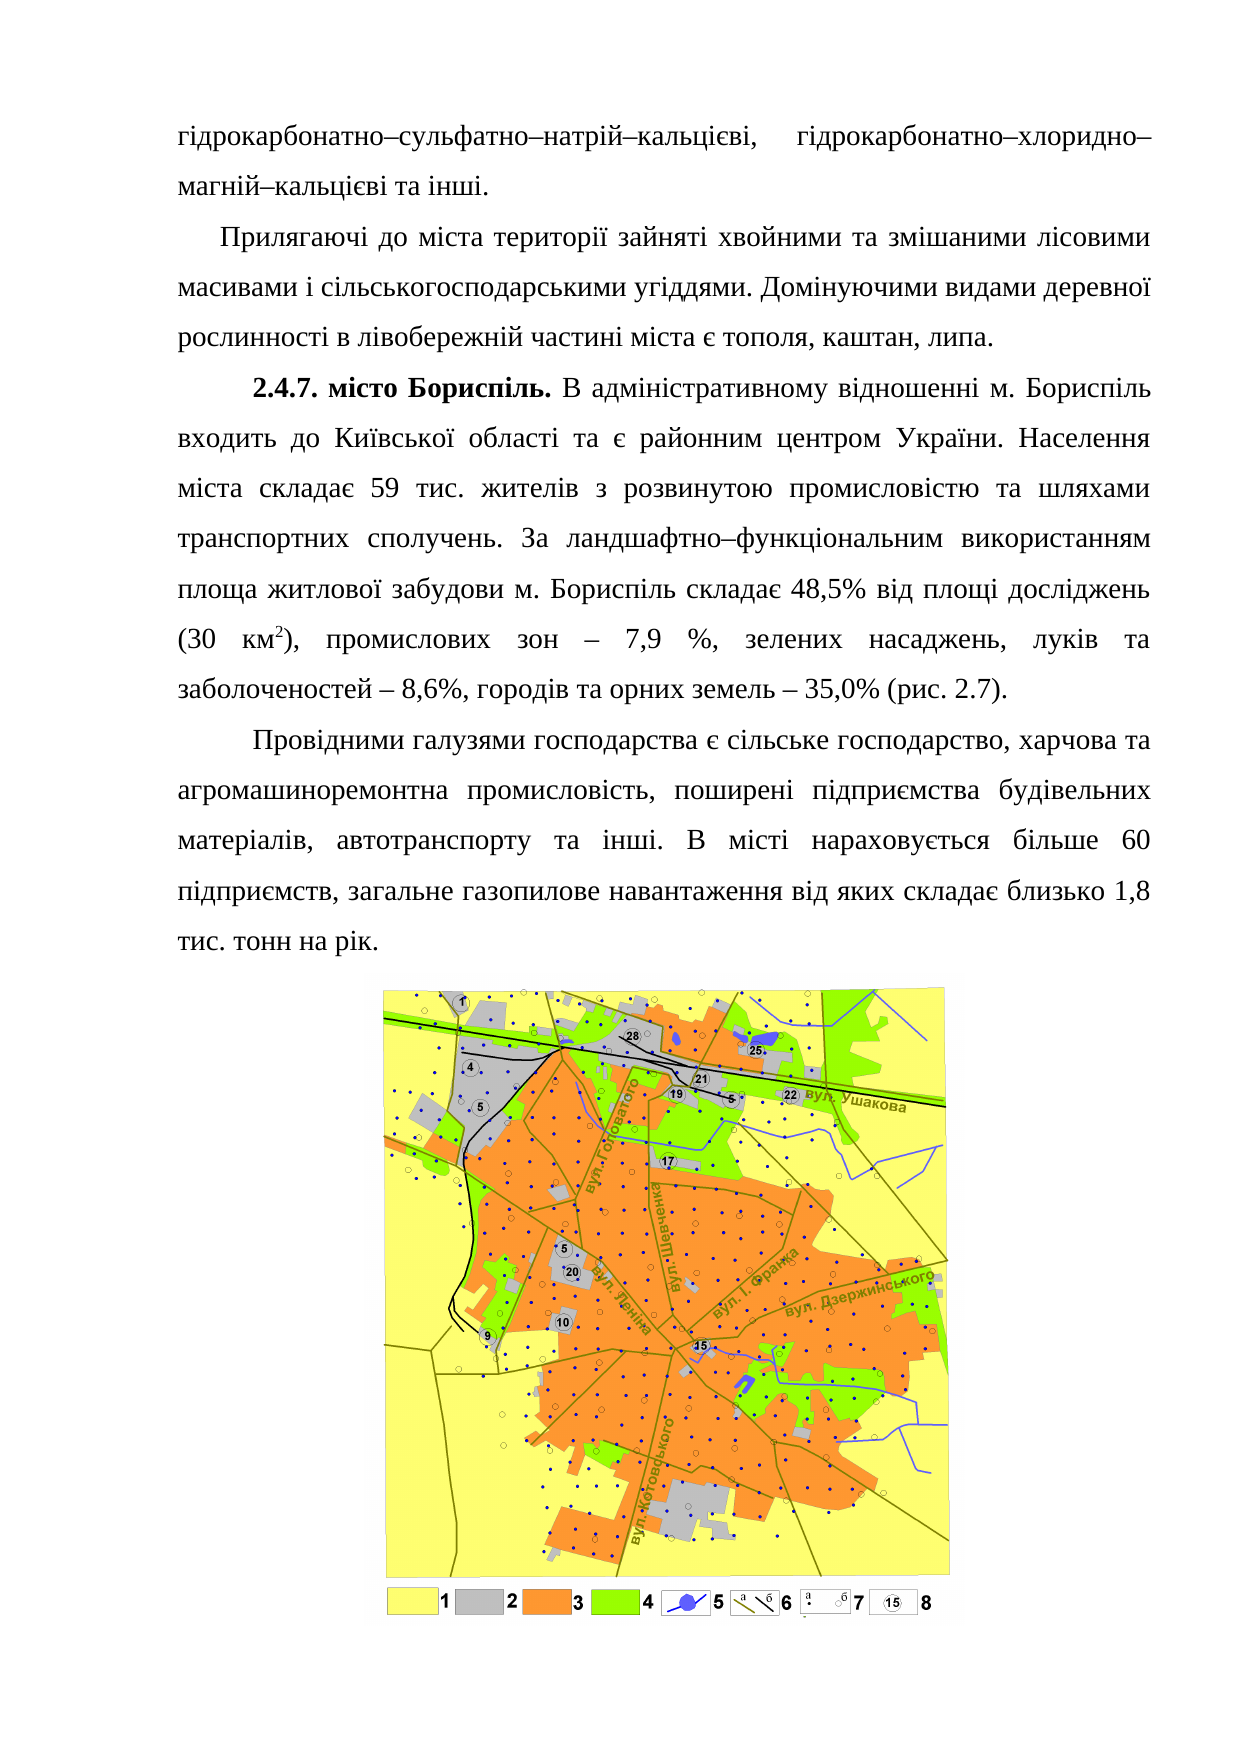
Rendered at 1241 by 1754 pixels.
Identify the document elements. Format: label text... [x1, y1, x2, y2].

text 2.4.7. місто Бориспіль. В адміністративному відношенні м. Бориспіль входить до Київської області та є районним центром України. Населення міста складає 59 тис. жителів з розвинутою промисловістю та шляхами транспортних сполучень. За ландшафтно–функціональним використанням площа житлової забудови м. Бориспіль складає 48,5% від площі досліджень (30 км2), промислових зон – 7,9 %, зелених насаджень, луків та заболоченостей – 8,6%, городів та орних земель – 35,0% (рис. 2.7). [177, 370, 1152, 705]
text Прилягаючі до міста території зайняті хвойними та змішаними лісовими масивами і сільськогосподарськими угіддями. Домінуючими видами деревної рослинності в лівобережній частині міста є тополя, каштан, липа. [177, 219, 1152, 353]
picture [364, 973, 965, 1626]
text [177, 118, 1152, 202]
text Провідними галузями господарства є сільське господарство, харчова та агромашиноремонтна промисловість, поширені підприємства будівельних матеріалів, автотранспорту та інші. В місті нараховується більше 60 підприємств, загальне газопилове навантаження від яких складає близько 1,8 тис. тонн на рік. [177, 722, 1152, 957]
